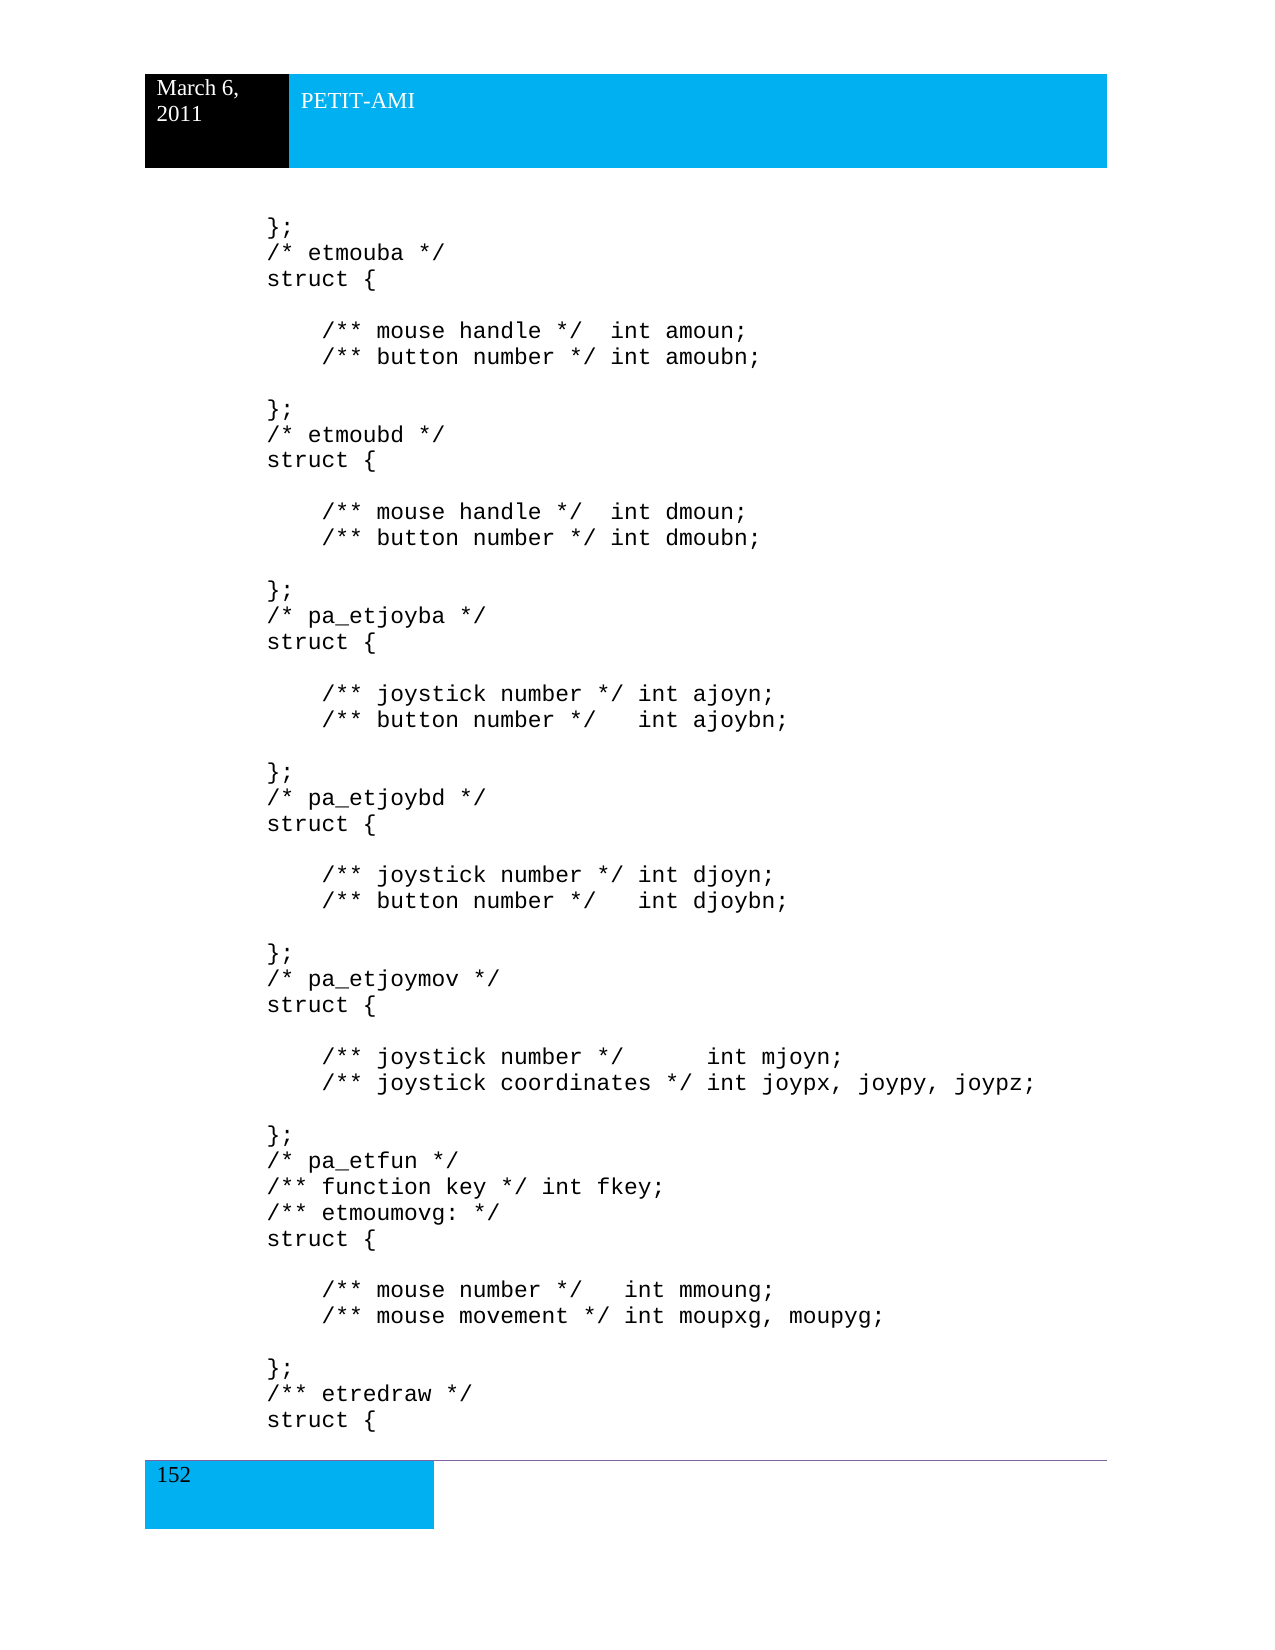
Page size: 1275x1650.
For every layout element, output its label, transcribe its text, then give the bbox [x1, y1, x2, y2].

text /* pa_etjoyba */ [156, 604, 1118, 630]
text /* pa_etjoymov */ [156, 968, 1118, 993]
text /** mouse number */ int mmoung; [156, 1279, 1118, 1305]
text struct { [156, 267, 1118, 293]
text /* pa_etjoybd */ [156, 786, 1118, 812]
text /** etredraw */ [156, 1383, 1118, 1408]
text /** button number */ int amoubn; [156, 345, 1118, 371]
text }; [156, 215, 1118, 241]
text /* etmouba */ [156, 241, 1118, 267]
text /** button number */ int djoybn; [156, 890, 1118, 916]
text }; [156, 1357, 1118, 1383]
text /** joystick number */ int ajoyn; [156, 682, 1118, 708]
text }; [156, 760, 1118, 786]
text }; [156, 1123, 1118, 1149]
text /** mouse handle */ int amoun; [156, 319, 1118, 345]
text }; [156, 397, 1118, 423]
text struct { [156, 812, 1118, 838]
text struct { [156, 630, 1118, 656]
text /** mouse handle */ int dmoun; [156, 501, 1118, 527]
text struct { [156, 449, 1118, 475]
text /* etmoubd */ [156, 423, 1118, 449]
text }; [156, 942, 1118, 968]
text /** button number */ int ajoybn; [156, 708, 1118, 734]
text /** joystick coordinates */ int joypx, joypy, joypz; [156, 1071, 1118, 1097]
text }; [156, 578, 1118, 604]
text /* pa_etfun */ [156, 1149, 1118, 1175]
text struct { [156, 1408, 1118, 1434]
text struct { [156, 993, 1118, 1019]
text /** etmoumovg: */ [156, 1201, 1118, 1227]
text /** joystick number */ int djoyn; [156, 864, 1118, 890]
text struct { [156, 1227, 1118, 1253]
text /** joystick number */ int mjoyn; [156, 1045, 1118, 1071]
text /** function key */ int fkey; [156, 1175, 1118, 1201]
text /** button number */ int dmoubn; [156, 527, 1118, 553]
text /** mouse movement */ int moupxg, moupyg; [156, 1305, 1118, 1331]
